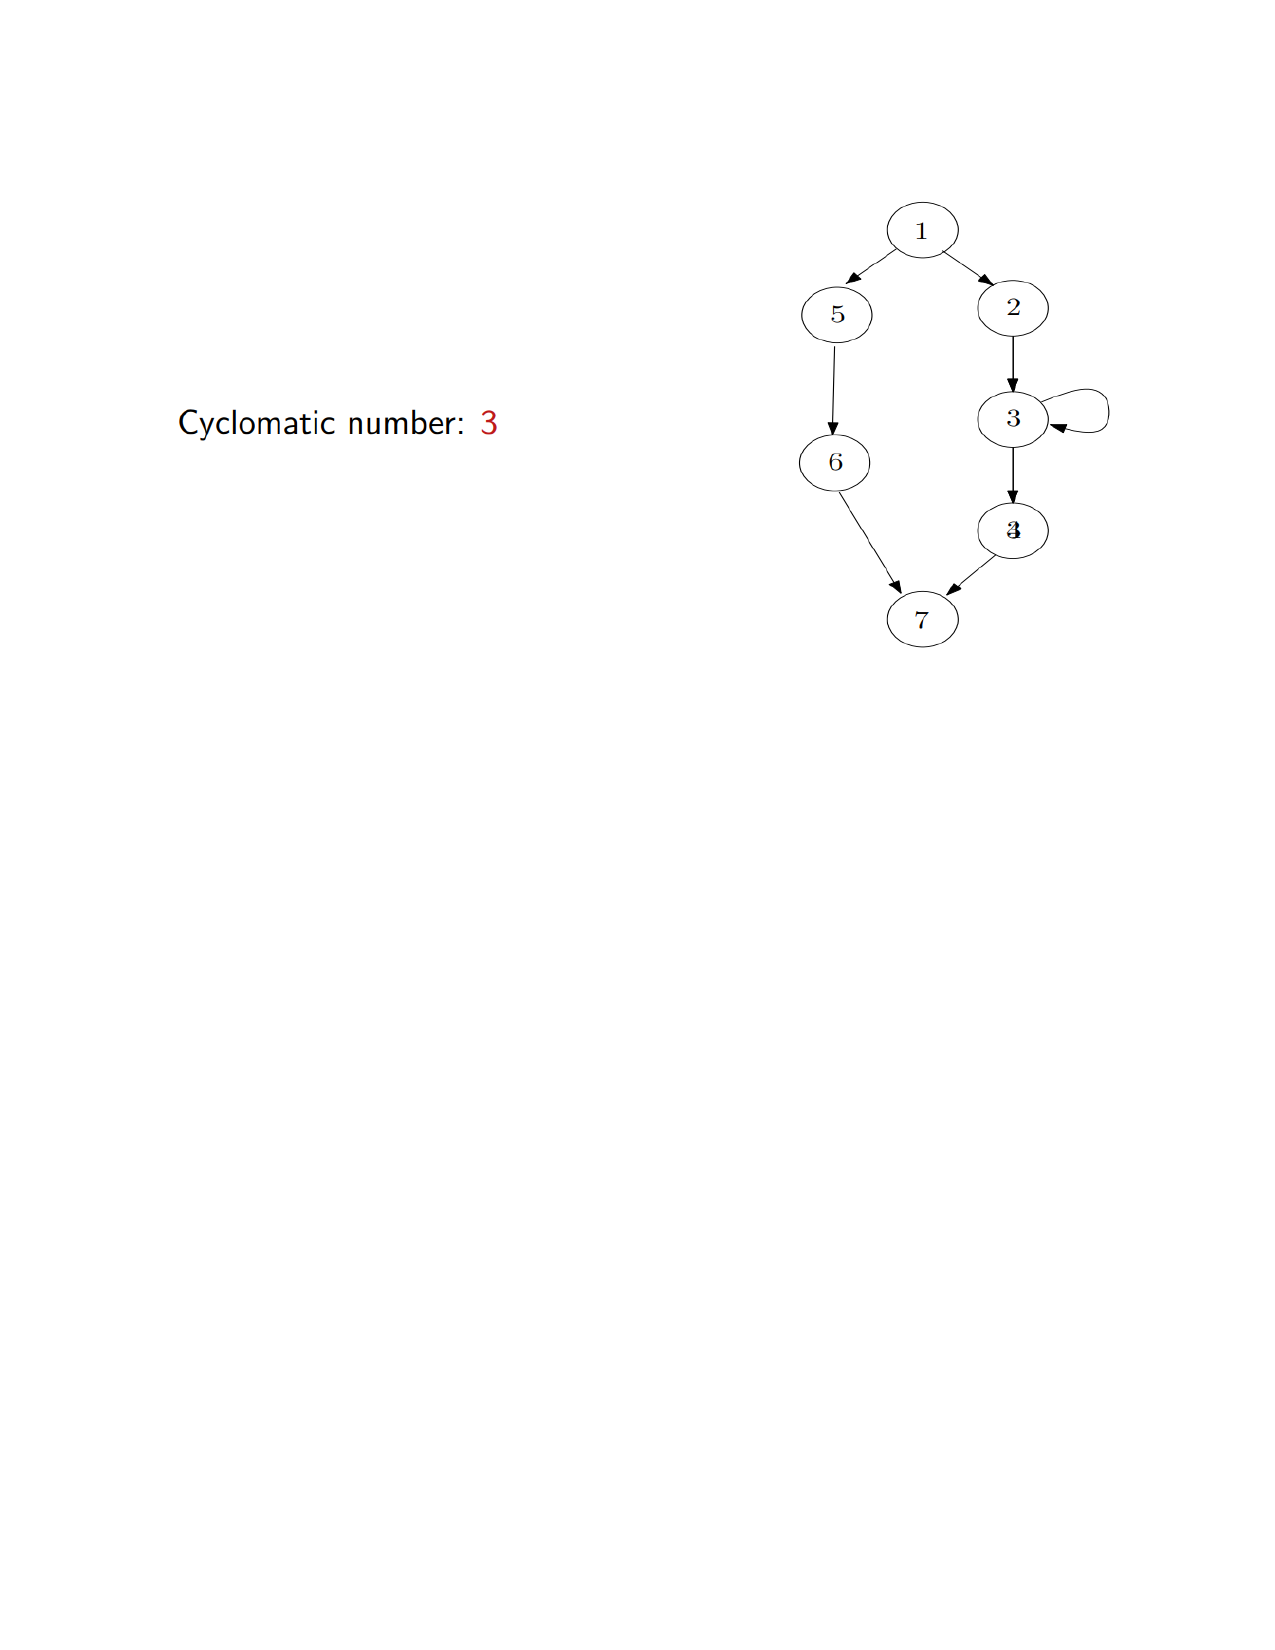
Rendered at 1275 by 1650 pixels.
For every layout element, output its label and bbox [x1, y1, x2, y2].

picture [150, 150, 1125, 682]
